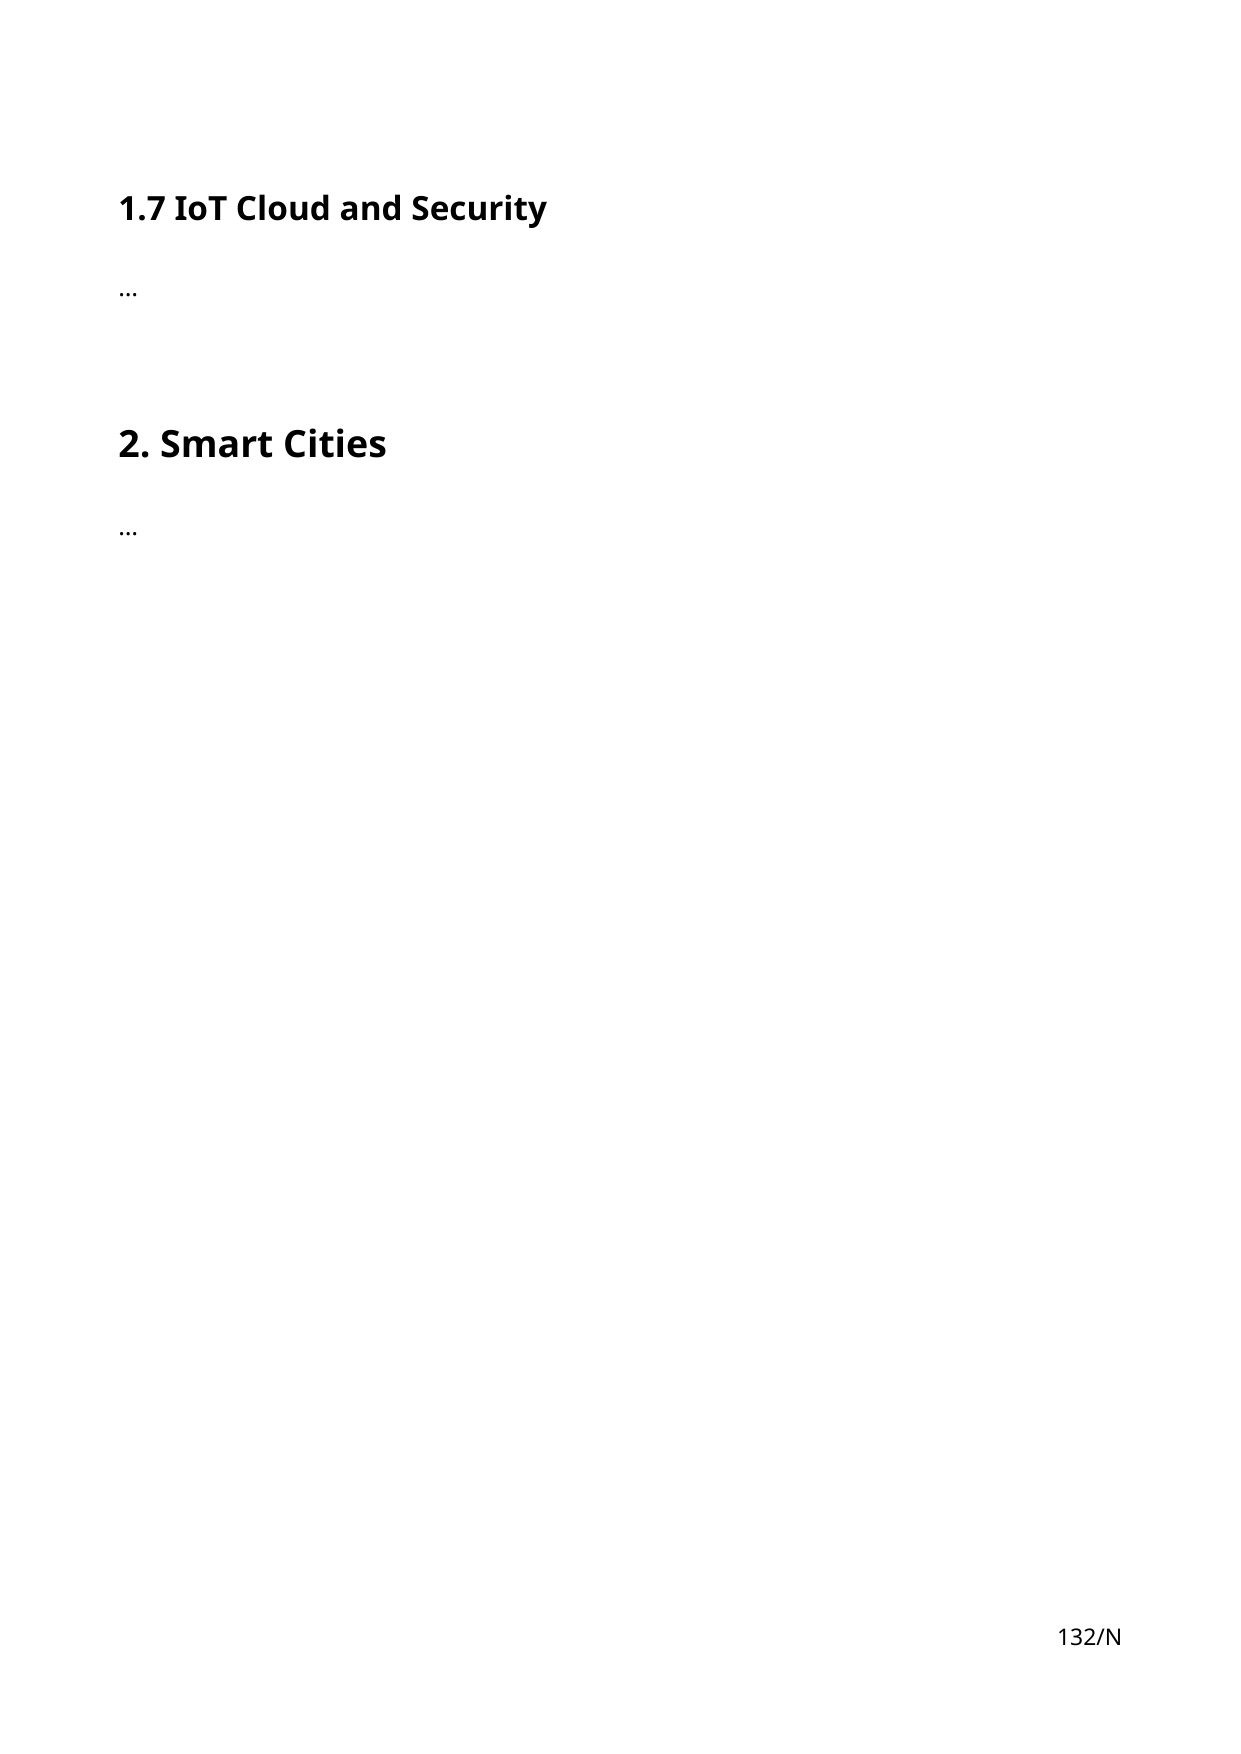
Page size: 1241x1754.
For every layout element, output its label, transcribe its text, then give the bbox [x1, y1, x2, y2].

subtitle 1.7 IoT Cloud and Security [118, 184, 1122, 230]
text … [118, 270, 1122, 304]
text … [118, 509, 1122, 543]
subtitle 2. Smart Cities [118, 417, 1122, 468]
